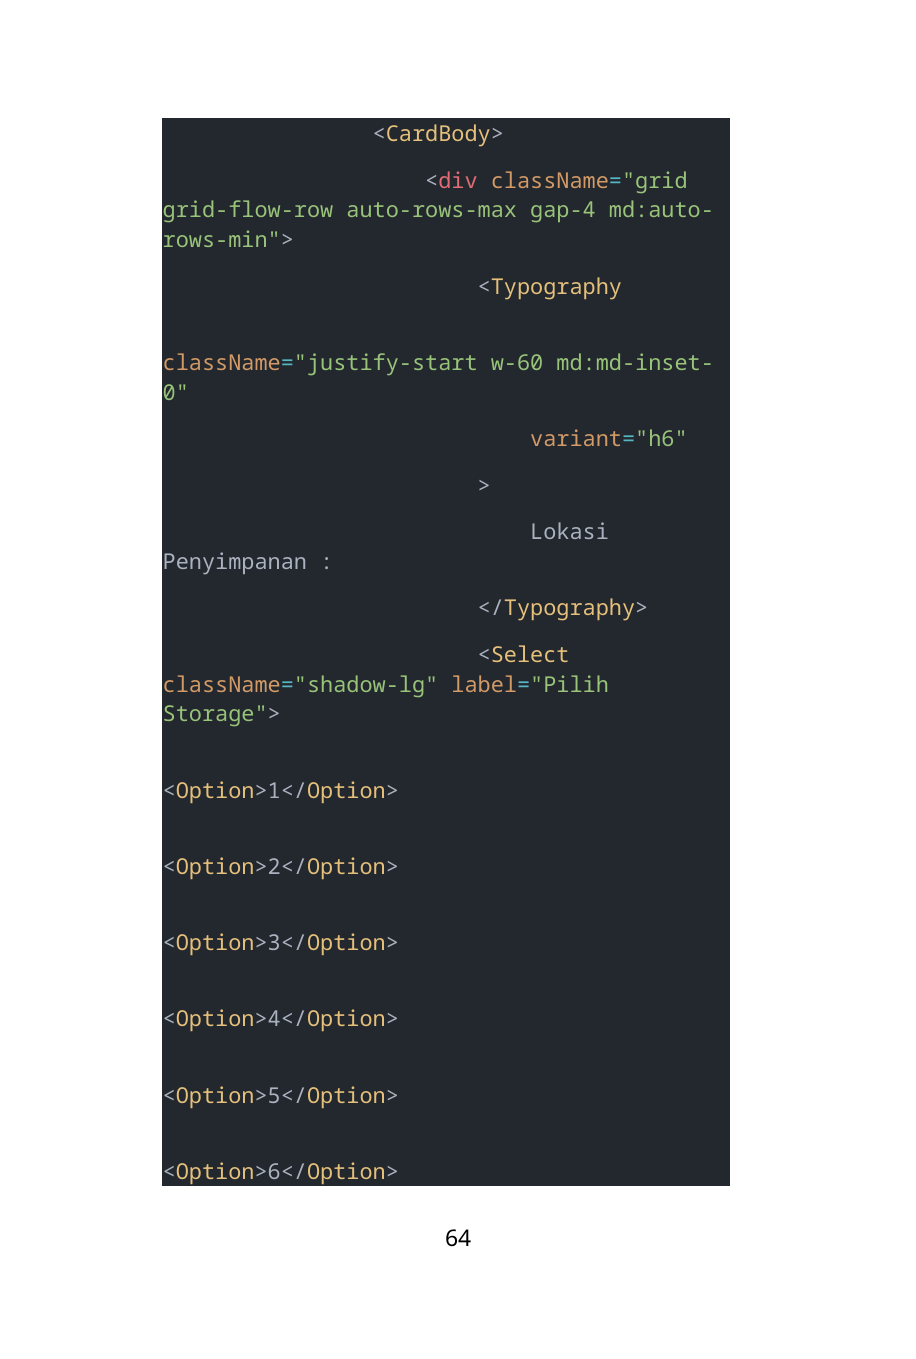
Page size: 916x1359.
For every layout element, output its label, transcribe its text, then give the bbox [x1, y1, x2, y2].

text <Option>6</Option> [162, 1126, 730, 1186]
text <Option>4</Option> [162, 973, 730, 1033]
text variant="h6" [162, 423, 730, 453]
text Lokasi Penyimpanan : [162, 516, 730, 576]
text <Option>3</Option> [162, 897, 730, 957]
text <CardBody> [162, 118, 730, 148]
text </Typography> [162, 592, 730, 622]
text <Option>2</Option> [162, 821, 730, 881]
text <Option>5</Option> [162, 1050, 730, 1109]
text className="justify-start w-60 md:md-inset-0" [162, 317, 730, 406]
text > [162, 469, 730, 499]
text <Option>1</Option> [162, 745, 730, 804]
text <Select className="shadow-lg" label="Pilih Storage"> [162, 639, 730, 728]
text <Typography [162, 271, 730, 300]
text <div className="grid grid-flow-row auto-rows-max gap-4 md:auto-rows-min"> [162, 164, 730, 254]
